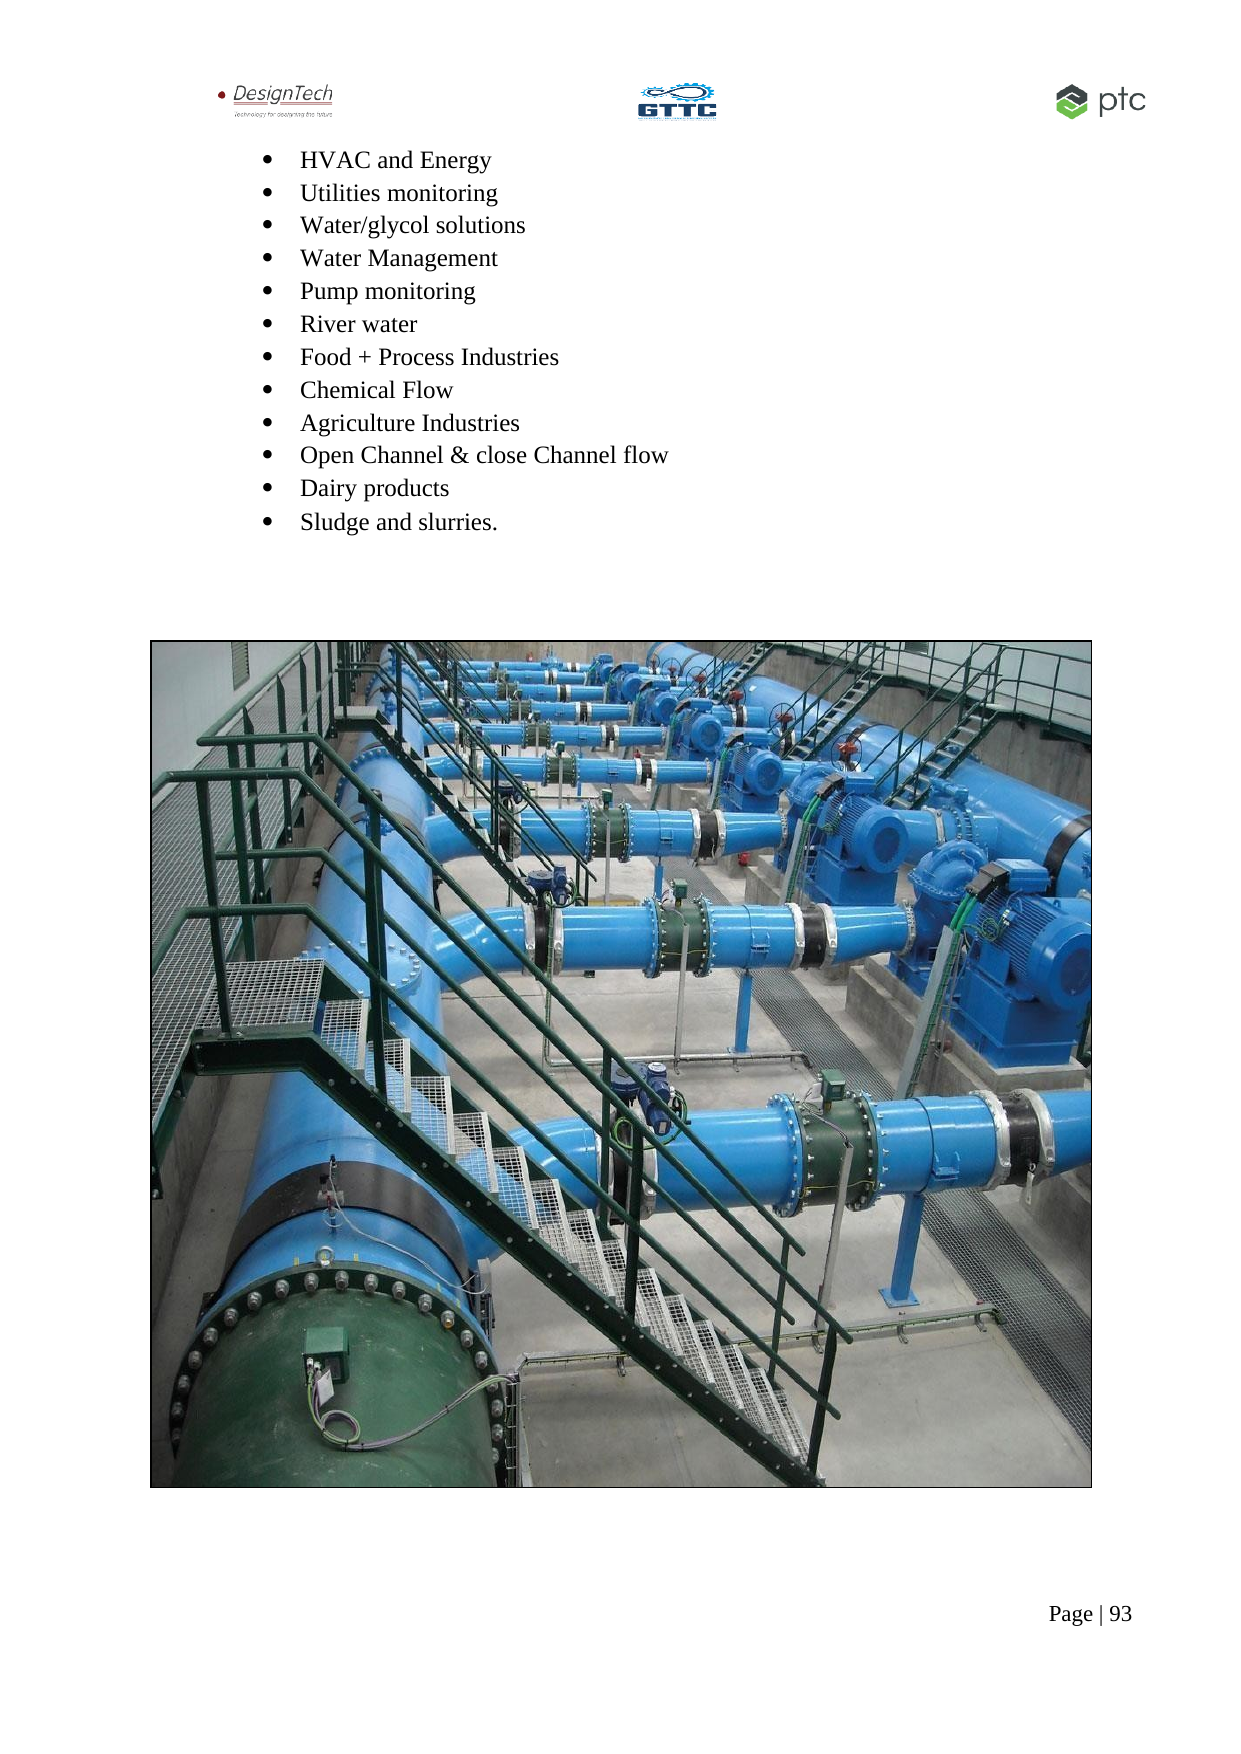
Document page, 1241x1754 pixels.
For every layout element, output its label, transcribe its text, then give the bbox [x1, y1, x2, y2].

list Open Channel & close Channel flow [263, 440, 1132, 469]
list Dairy products [263, 473, 1132, 502]
list Pump monitoring [263, 276, 1132, 305]
picture [218, 84, 333, 118]
list Water/glycol solutions [263, 210, 1132, 239]
list Sludge and slurries. [263, 507, 1132, 535]
list Water Management [263, 243, 1132, 272]
picture [152, 642, 1091, 1487]
list Utilities monitoring [263, 178, 1132, 207]
picture [638, 83, 717, 121]
list HVAC and Energy [263, 145, 1132, 173]
list Chemical Flow [263, 375, 1132, 404]
list River water [263, 309, 1132, 338]
list Agriculture Industries [263, 408, 1132, 437]
picture [1056, 83, 1146, 120]
list Food + Process Industries [263, 342, 1132, 371]
